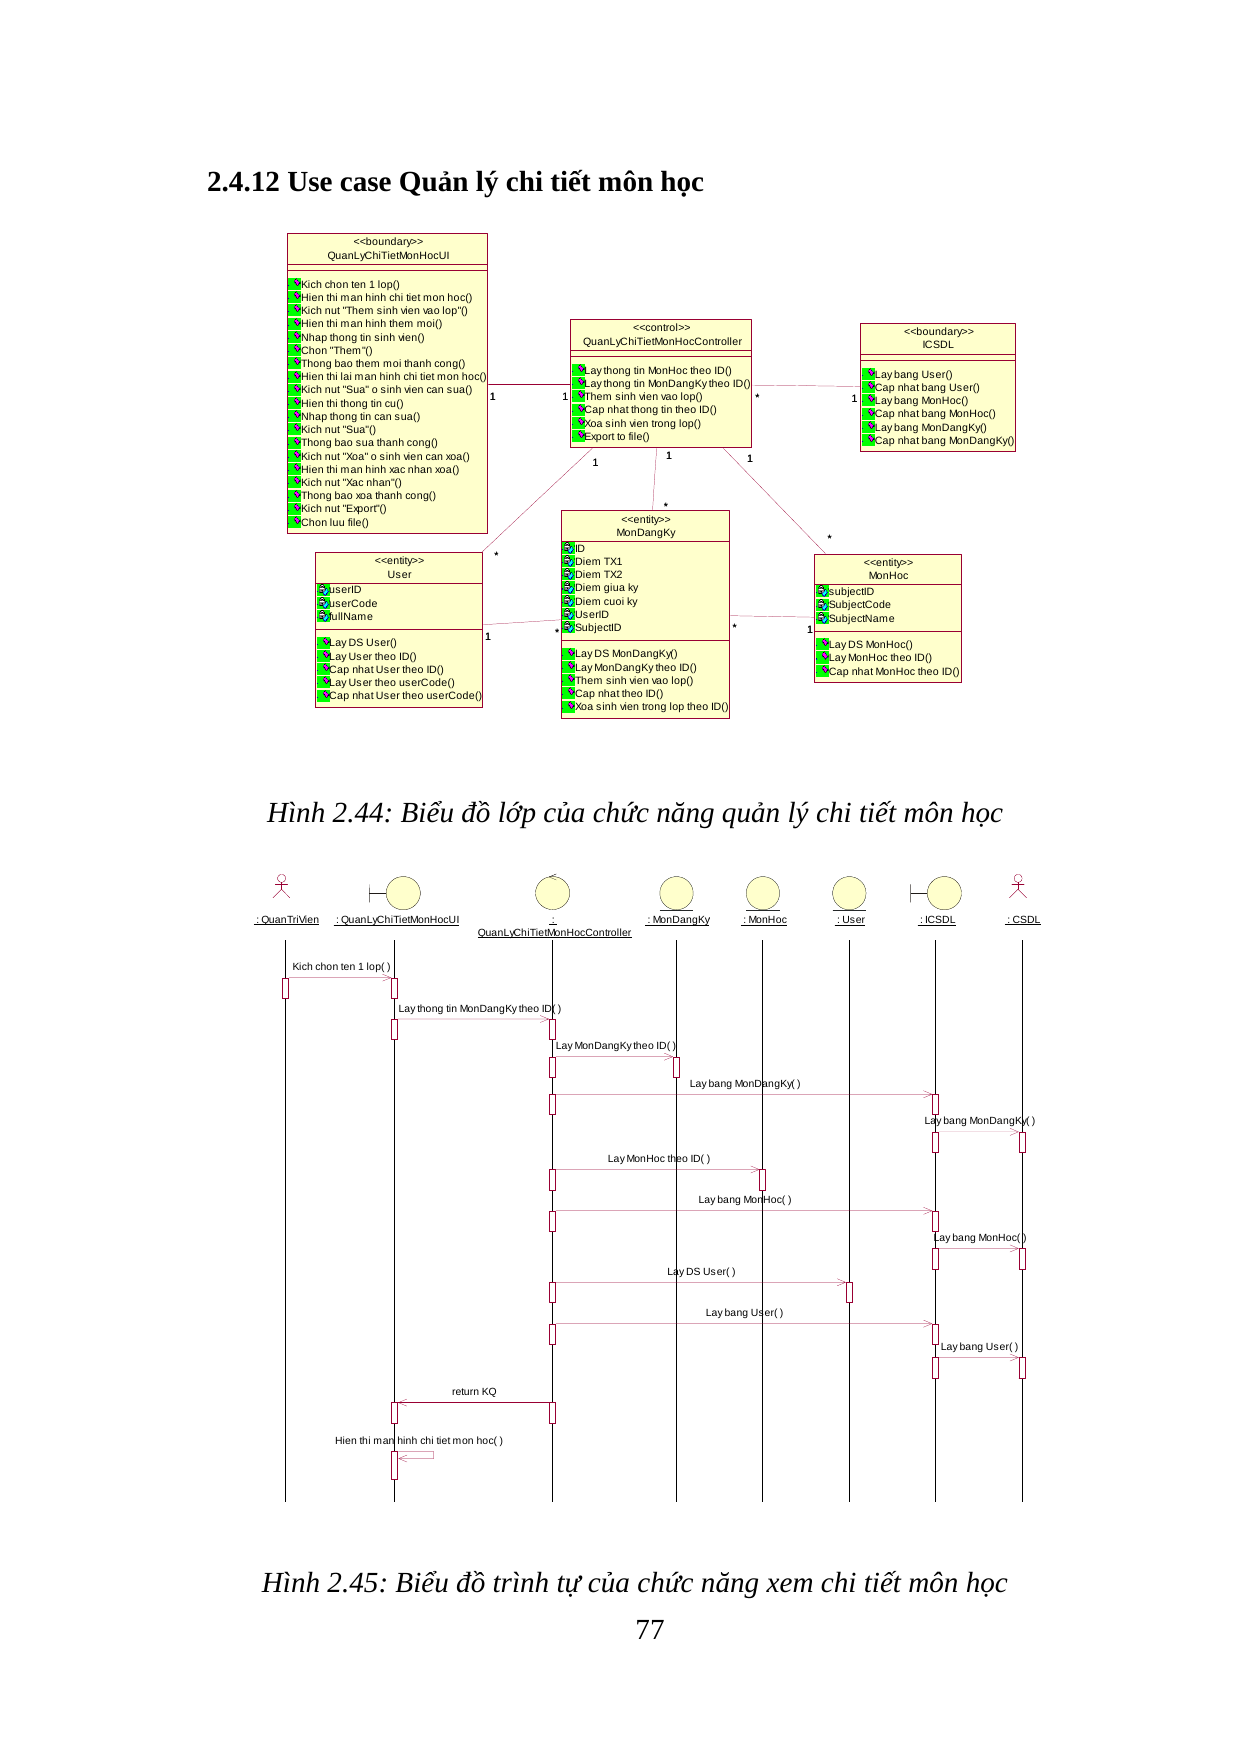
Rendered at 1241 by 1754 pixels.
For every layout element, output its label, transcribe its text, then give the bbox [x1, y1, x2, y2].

text Hình 2.44: Biểu đồ lớp của chức năng quản lý chi tiết môn học [177, 795, 1092, 828]
subtitle 2.4.12 Use case Quản lý chi tiết môn học [207, 164, 1092, 198]
text Hình 2.45: Biểu đồ trình tự của chức năng xem chi tiết môn học [177, 1565, 1092, 1598]
